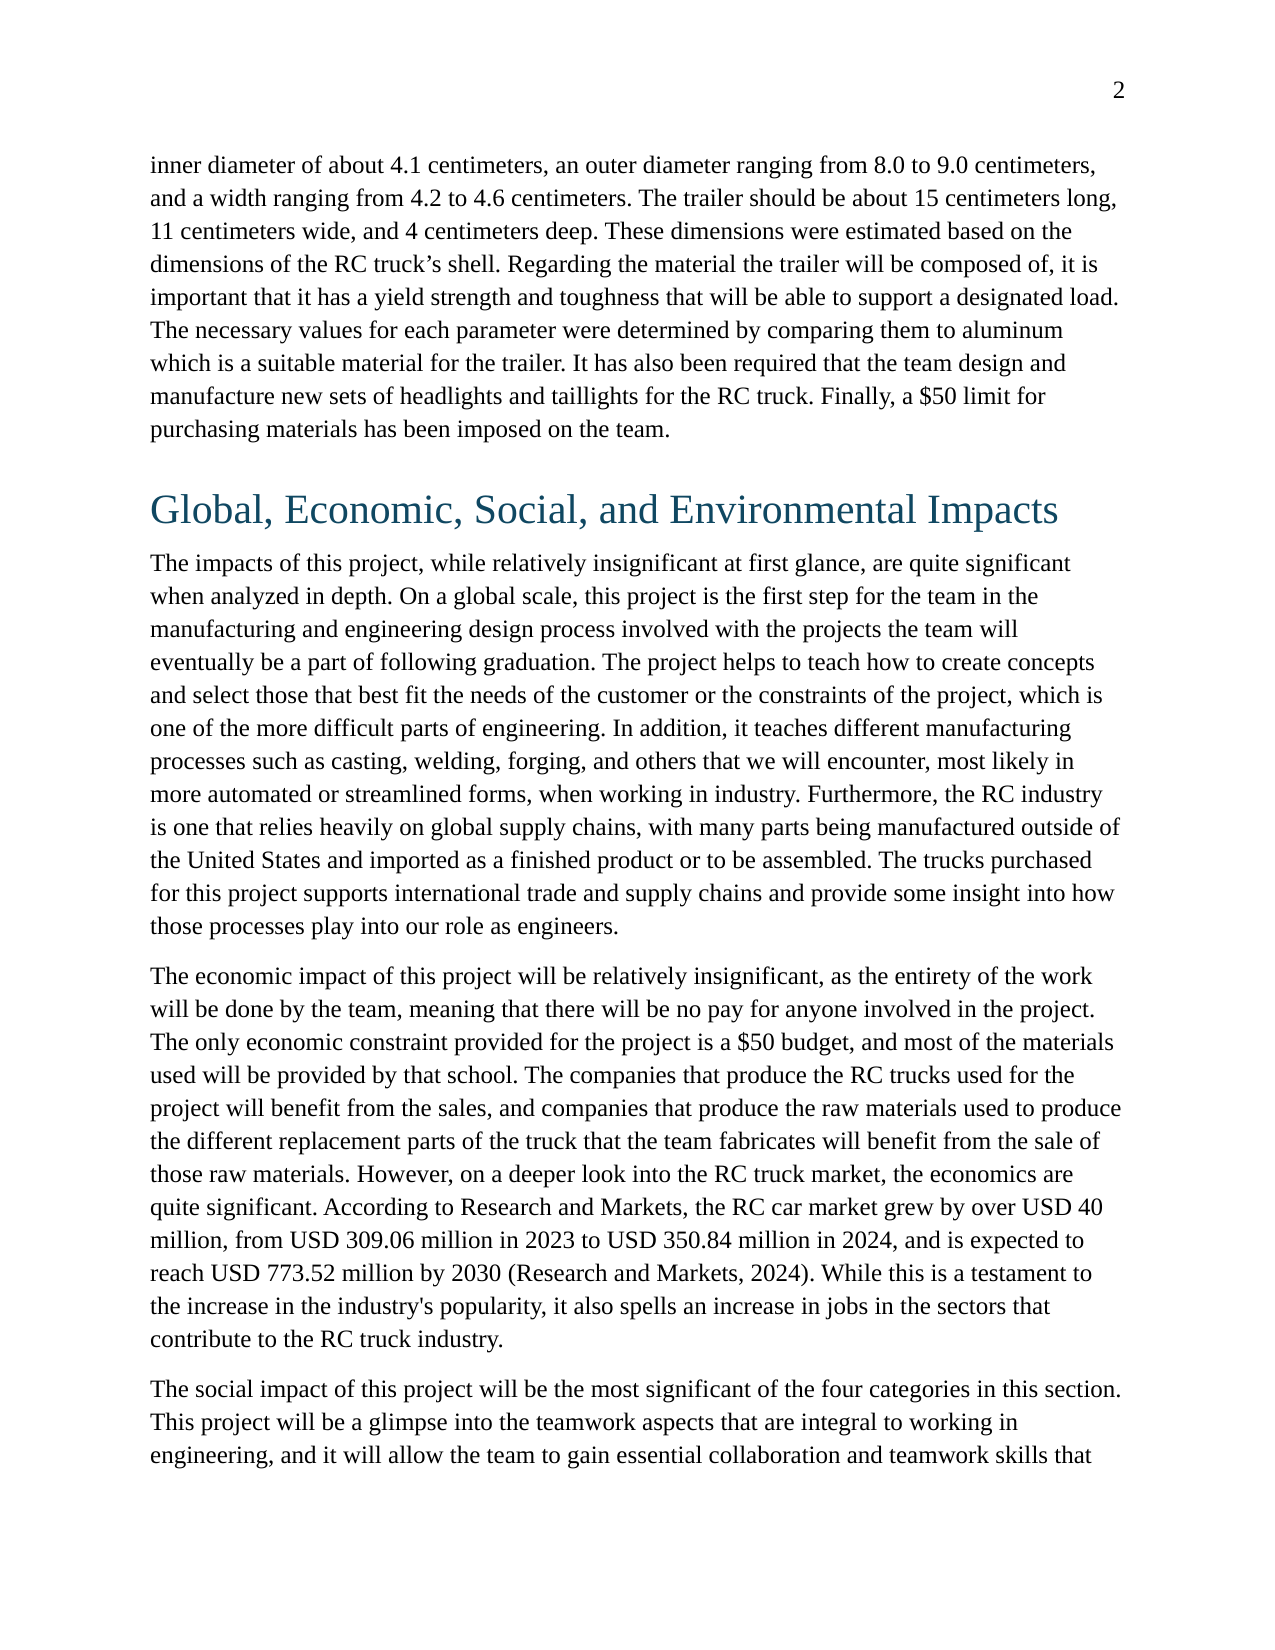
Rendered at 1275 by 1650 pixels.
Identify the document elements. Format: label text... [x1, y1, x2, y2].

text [150, 150, 1125, 443]
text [150, 1374, 1125, 1469]
subtitle Global, Economic, Social, and Environmental Impacts [150, 485, 1125, 533]
text The economic impact of this project will be relatively insignificant, as the entirety of the work will be done by the team, meaning that there will be no pay for anyone involved in the project. The only economic constraint provided for the project is a $50 budget, and most of the materials used will be provided by that school. The companies that produce the RC trucks used for the project will benefit from the sales, and companies that produce the raw materials used to produce the different replacement parts of the truck that the team fabricates will benefit from the sale of those raw materials. However, on a deeper look into the RC truck market, the economics are quite significant. According to Research and Markets, the RC car market grew by over USD 40 million, from USD 309.06 million in 2023 to USD 350.84 million in 2024, and is expected to reach USD 773.52 million by 2030 (Research and Markets, 2024). While this is a testament to the increase in the industry's popularity, it also spells an increase in jobs in the sectors that contribute to the RC truck industry. [150, 961, 1125, 1353]
text The impacts of this project, while relatively insignificant at first glance, are quite significant when analyzed in depth. On a global scale, this project is the first step for the team in the manufacturing and engineering design process involved with the projects the team will eventually be a part of following graduation. The project helps to teach how to create concepts and select those that best fit the needs of the customer or the constraints of the project, which is one of the more difficult parts of engineering. In addition, it teaches different manufacturing processes such as casting, welding, forging, and others that we will encounter, most likely in more automated or streamlined forms, when working in industry. Furthermore, the RC industry is one that relies heavily on global supply chains, with many parts being manufactured outside of the United States and imported as a finished product or to be assembled. The trucks purchased for this project supports international trade and supply chains and provide some insight into how those processes play into our role as engineers. [150, 548, 1125, 940]
